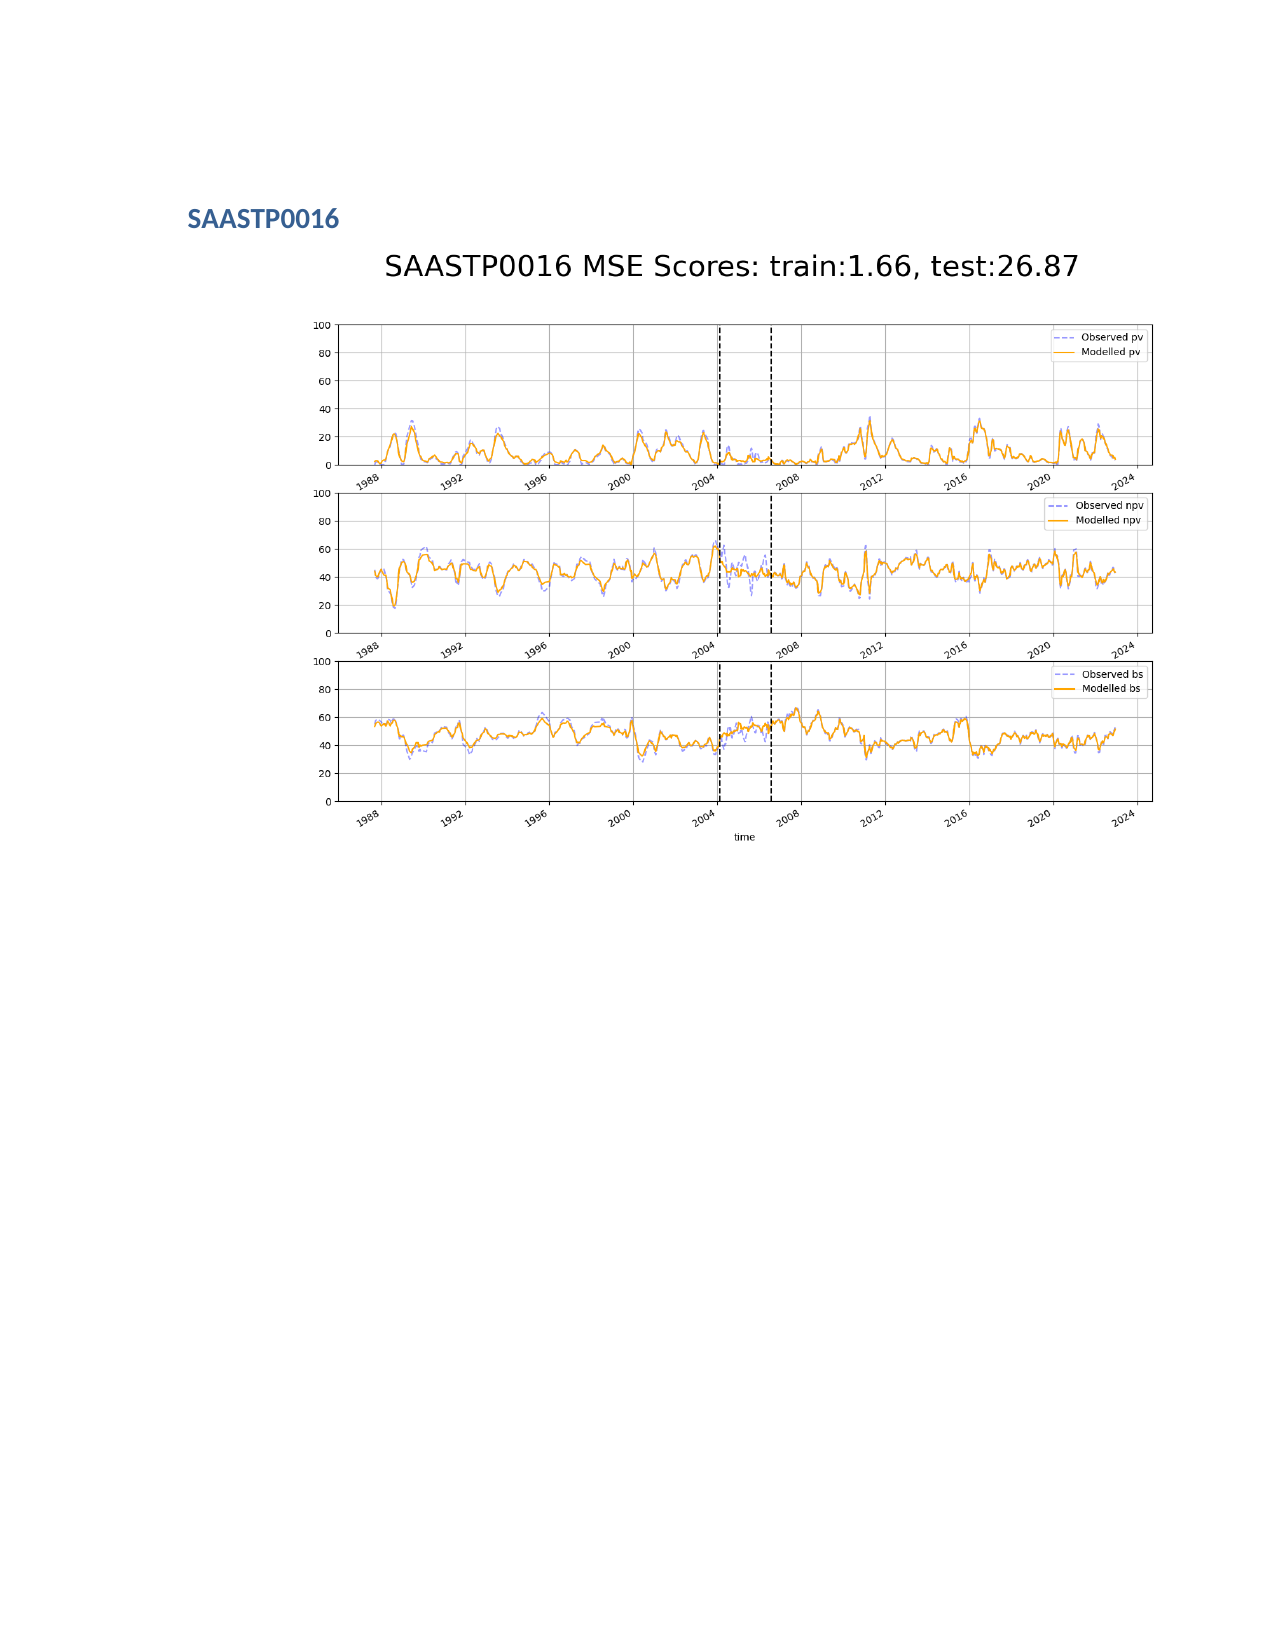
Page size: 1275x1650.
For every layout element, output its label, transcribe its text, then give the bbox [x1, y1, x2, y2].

subtitle SAASTP0016 [187, 200, 1087, 236]
picture [206, 241, 1257, 941]
